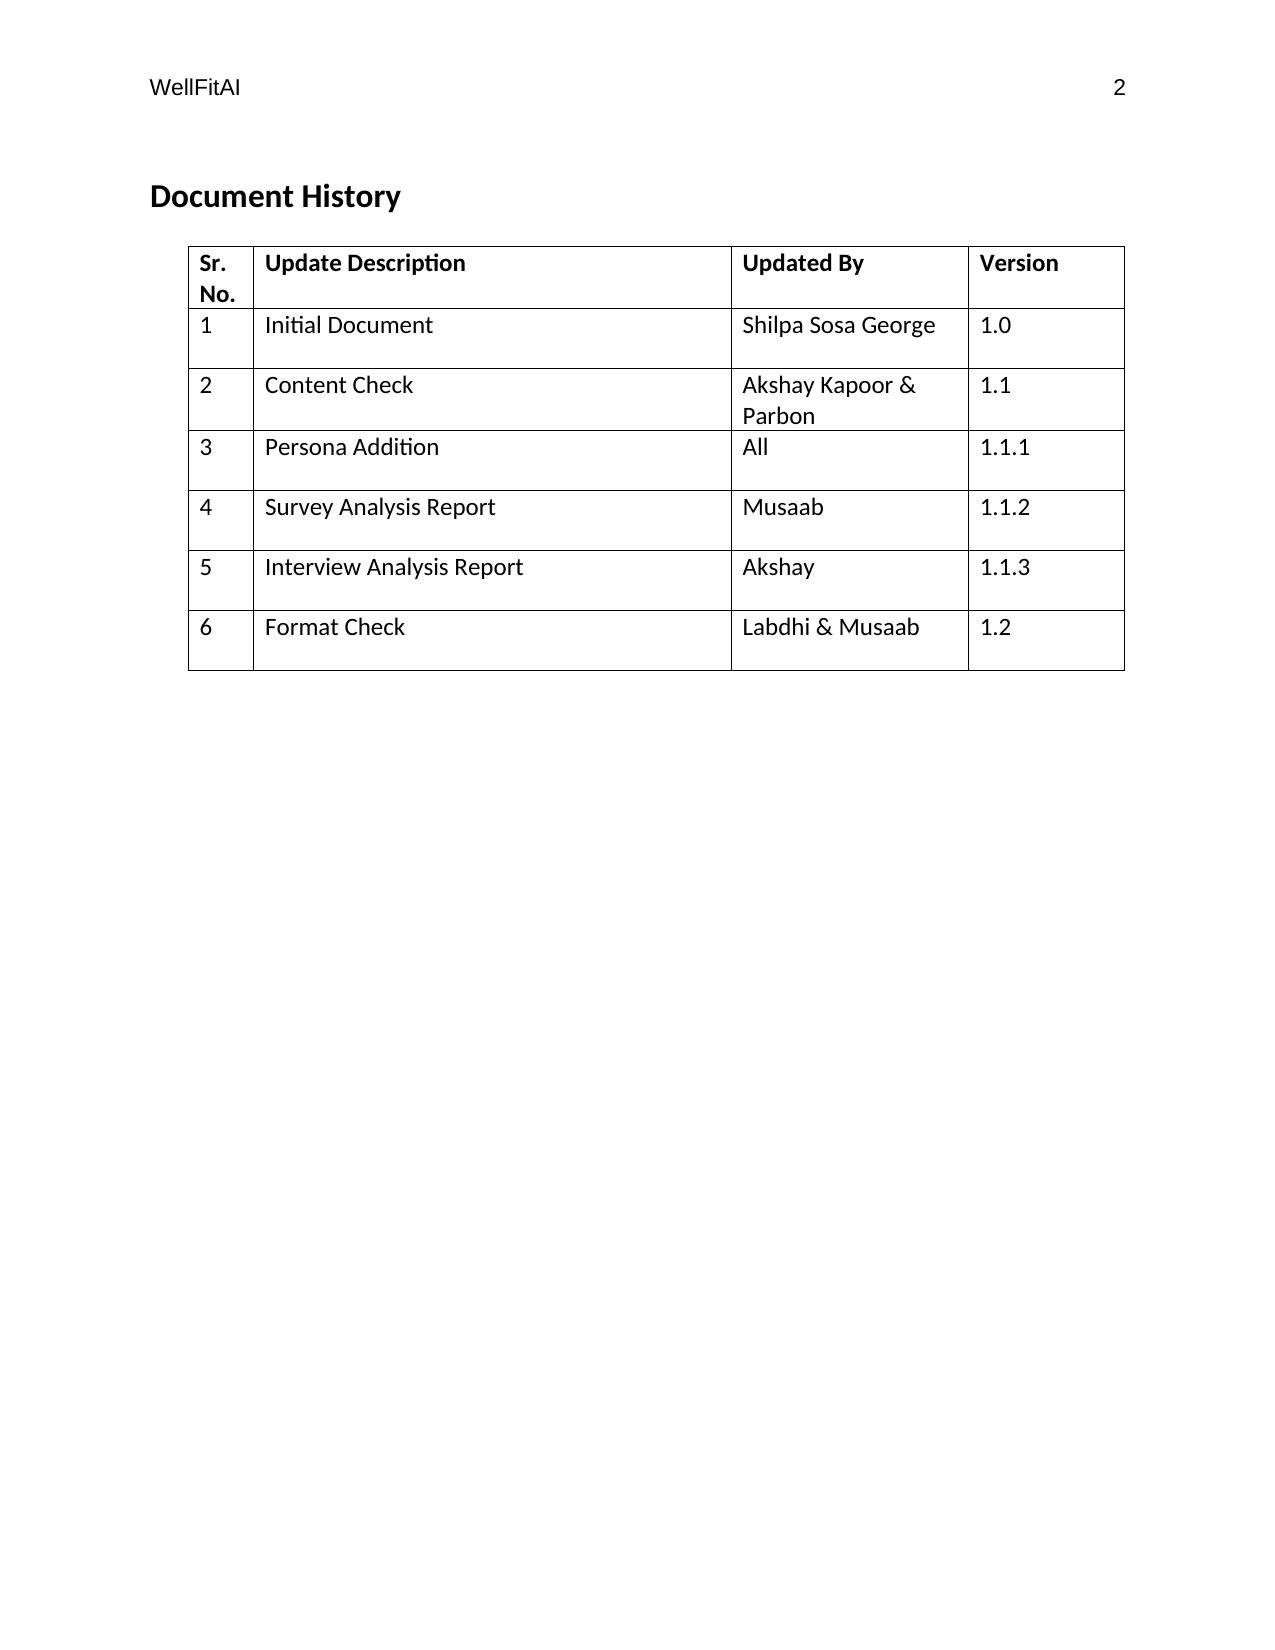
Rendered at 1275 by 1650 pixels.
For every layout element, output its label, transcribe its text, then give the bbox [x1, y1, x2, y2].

table_cell All [732, 431, 968, 490]
subtitle Document History [150, 175, 1125, 216]
table_cell 1.2 [969, 611, 1124, 670]
table_cell 5 [189, 551, 253, 610]
table_cell Initial Document [254, 309, 731, 368]
table_cell Akshay [732, 551, 968, 610]
table_cell 1.1.3 [969, 551, 1124, 610]
table_cell 1.1.1 [969, 431, 1124, 490]
table_header Version [969, 247, 1124, 308]
table_cell 4 [189, 491, 253, 550]
table_cell Format Check [254, 611, 731, 670]
table_cell 3 [189, 431, 253, 490]
table_cell Akshay Kapoor & Parbon [732, 369, 968, 430]
table_cell 1 [189, 309, 253, 368]
table_cell Interview Analysis Report [254, 551, 731, 610]
table_cell 1.1 [969, 369, 1124, 430]
table_cell Survey Analysis Report [254, 491, 731, 550]
table_header Update Description [254, 247, 731, 308]
table_header Sr. No. [189, 247, 253, 308]
table_cell Content Check [254, 369, 731, 430]
table_cell 2 [189, 369, 253, 430]
table_cell 6 [189, 611, 253, 670]
table_cell Musaab [732, 491, 968, 550]
table_cell 1.1.2 [969, 491, 1124, 550]
table_cell 1.0 [969, 309, 1124, 368]
table_cell Shilpa Sosa George [732, 309, 968, 368]
table_cell Persona Addition [254, 431, 731, 490]
table_cell Labdhi & Musaab [732, 611, 968, 670]
table_header Updated By [732, 247, 968, 308]
